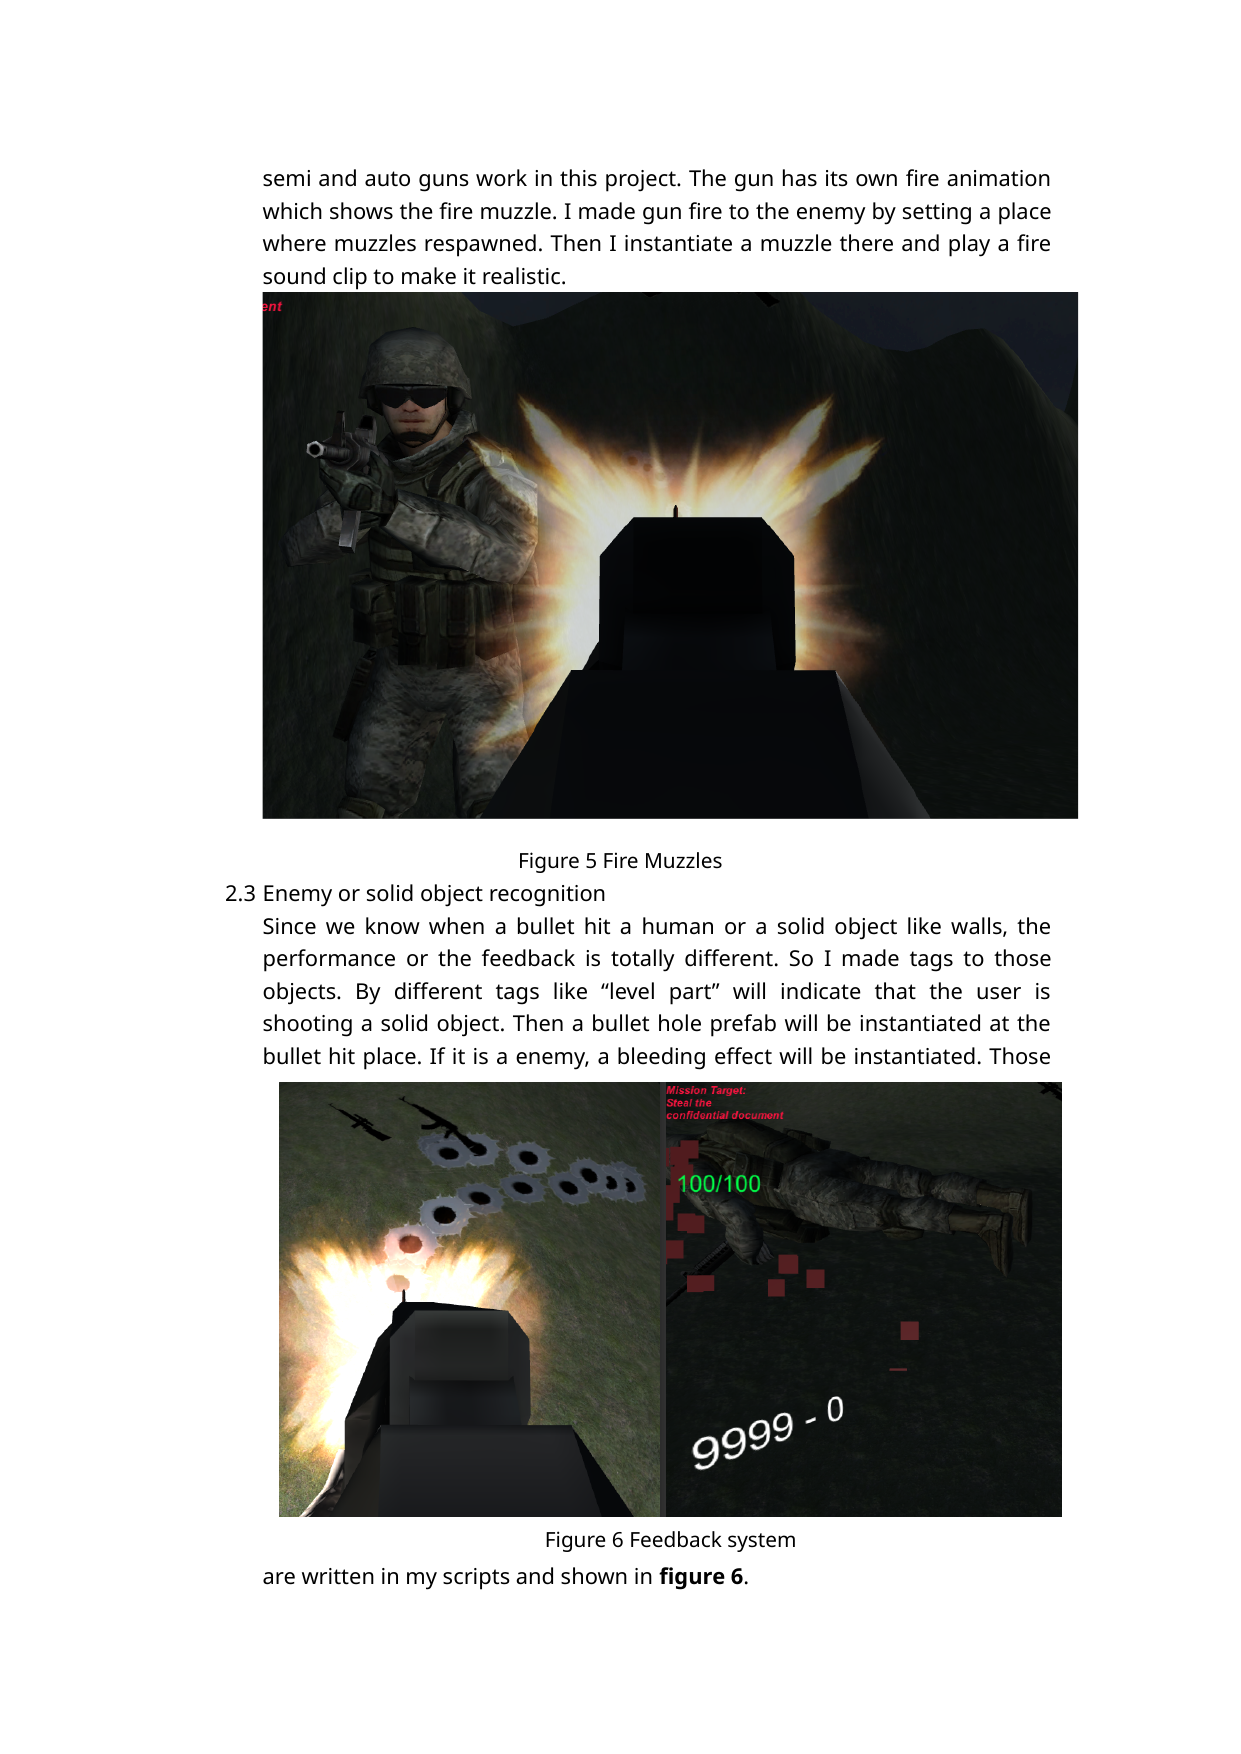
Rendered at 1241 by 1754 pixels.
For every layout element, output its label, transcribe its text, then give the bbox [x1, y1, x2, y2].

picture [279, 1082, 1062, 1517]
list Enemy or solid object recognition [225, 877, 1053, 909]
picture [262, 292, 1079, 819]
text Figure 5 Fire Muzzles [187, 844, 1053, 877]
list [262, 162, 1053, 292]
